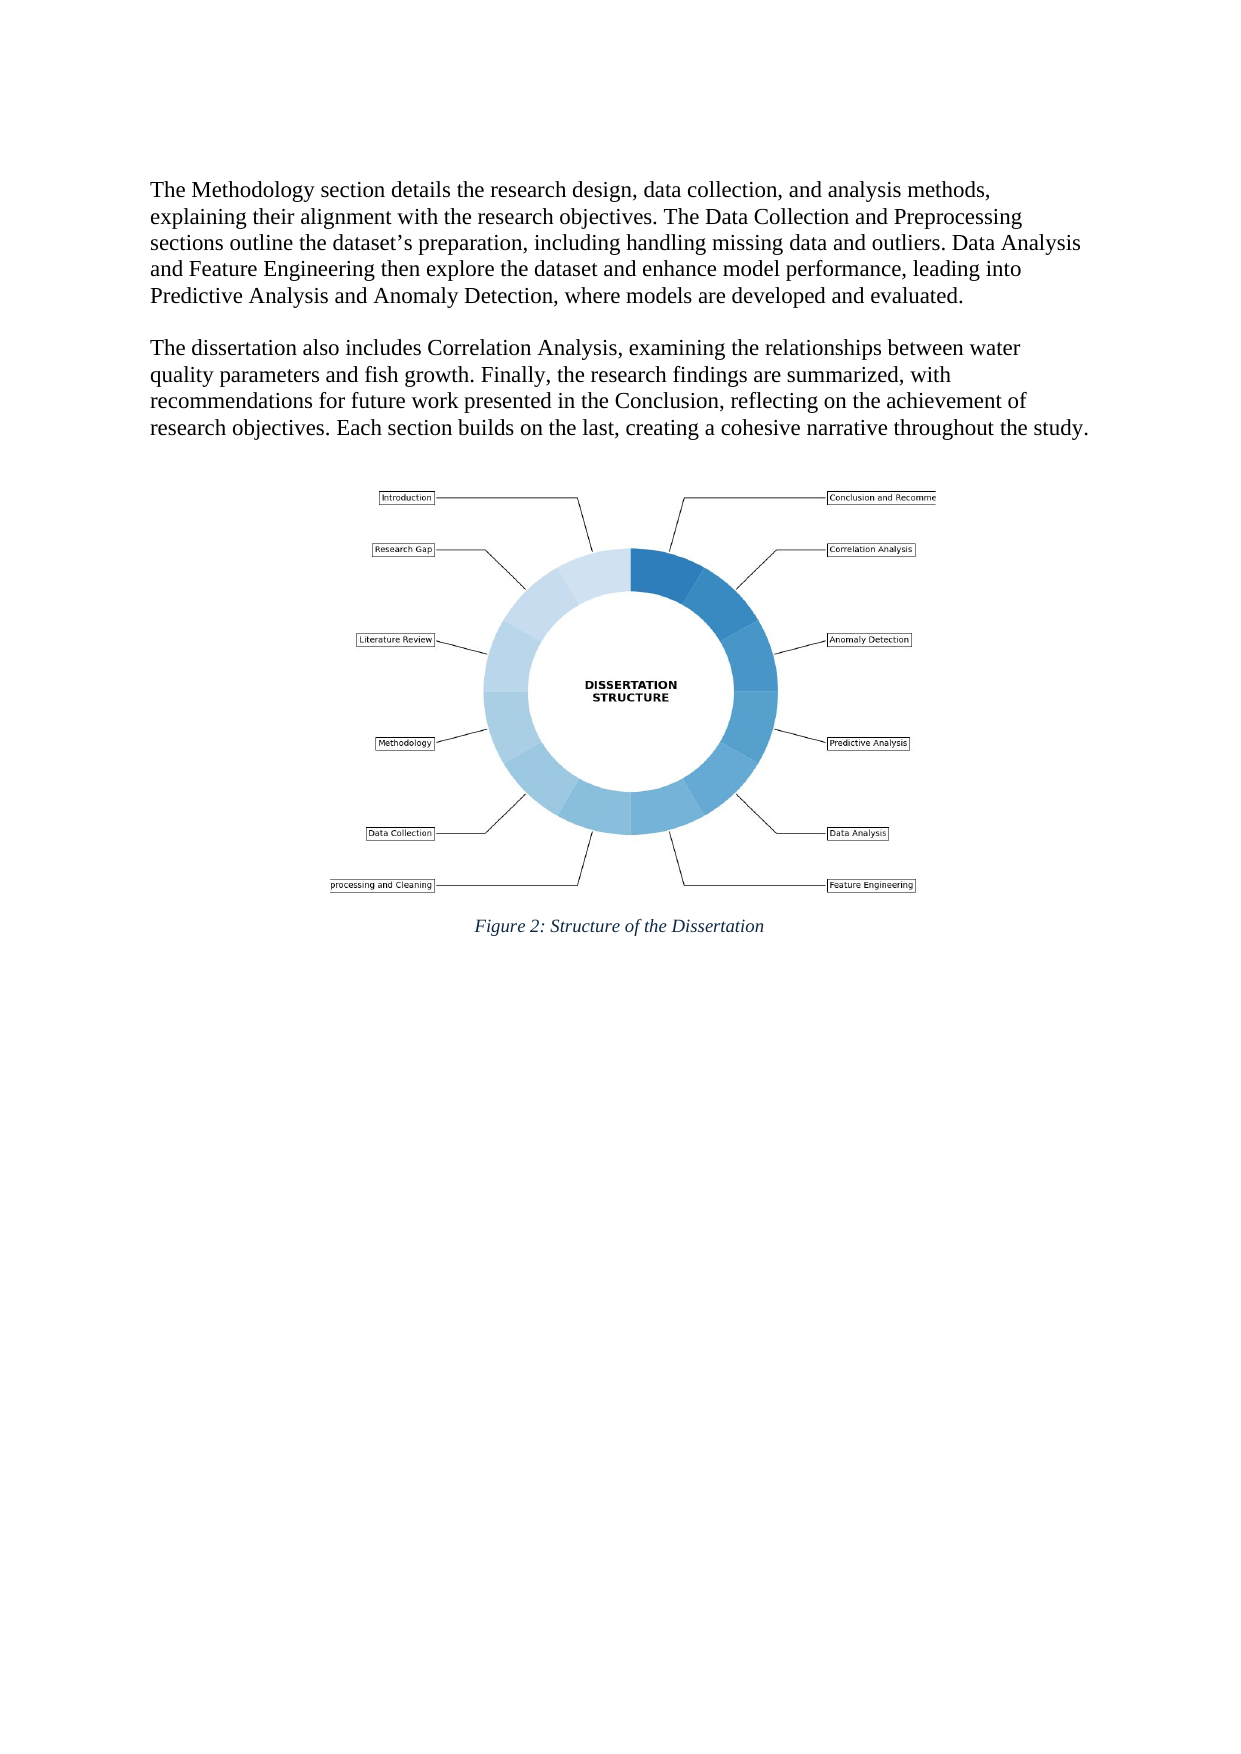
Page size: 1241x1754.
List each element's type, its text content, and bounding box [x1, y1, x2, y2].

text The dissertation also includes Correlation Analysis, examining the relationships between water quality parameters and fish growth. Finally, the research findings are summarized, with recommendations for future work presented in the Conclusion, reflecting on the achievement of research objectives. Each section builds on the last, creating a cohesive narrative throughout the study. [150, 334, 1090, 440]
text The Methodology section details the research design, data collection, and analysis methods, explaining their alignment with the research objectives. The Data Collection and Preprocessing sections outline the dataset’s preparation, including handling missing data and outliers. Data Analysis and Feature Engineering then explore the dataset and enhance model performance, leading into Predictive Analysis and Anomaly Detection, where models are developed and evaluated. [150, 176, 1090, 308]
picture [330, 488, 936, 895]
